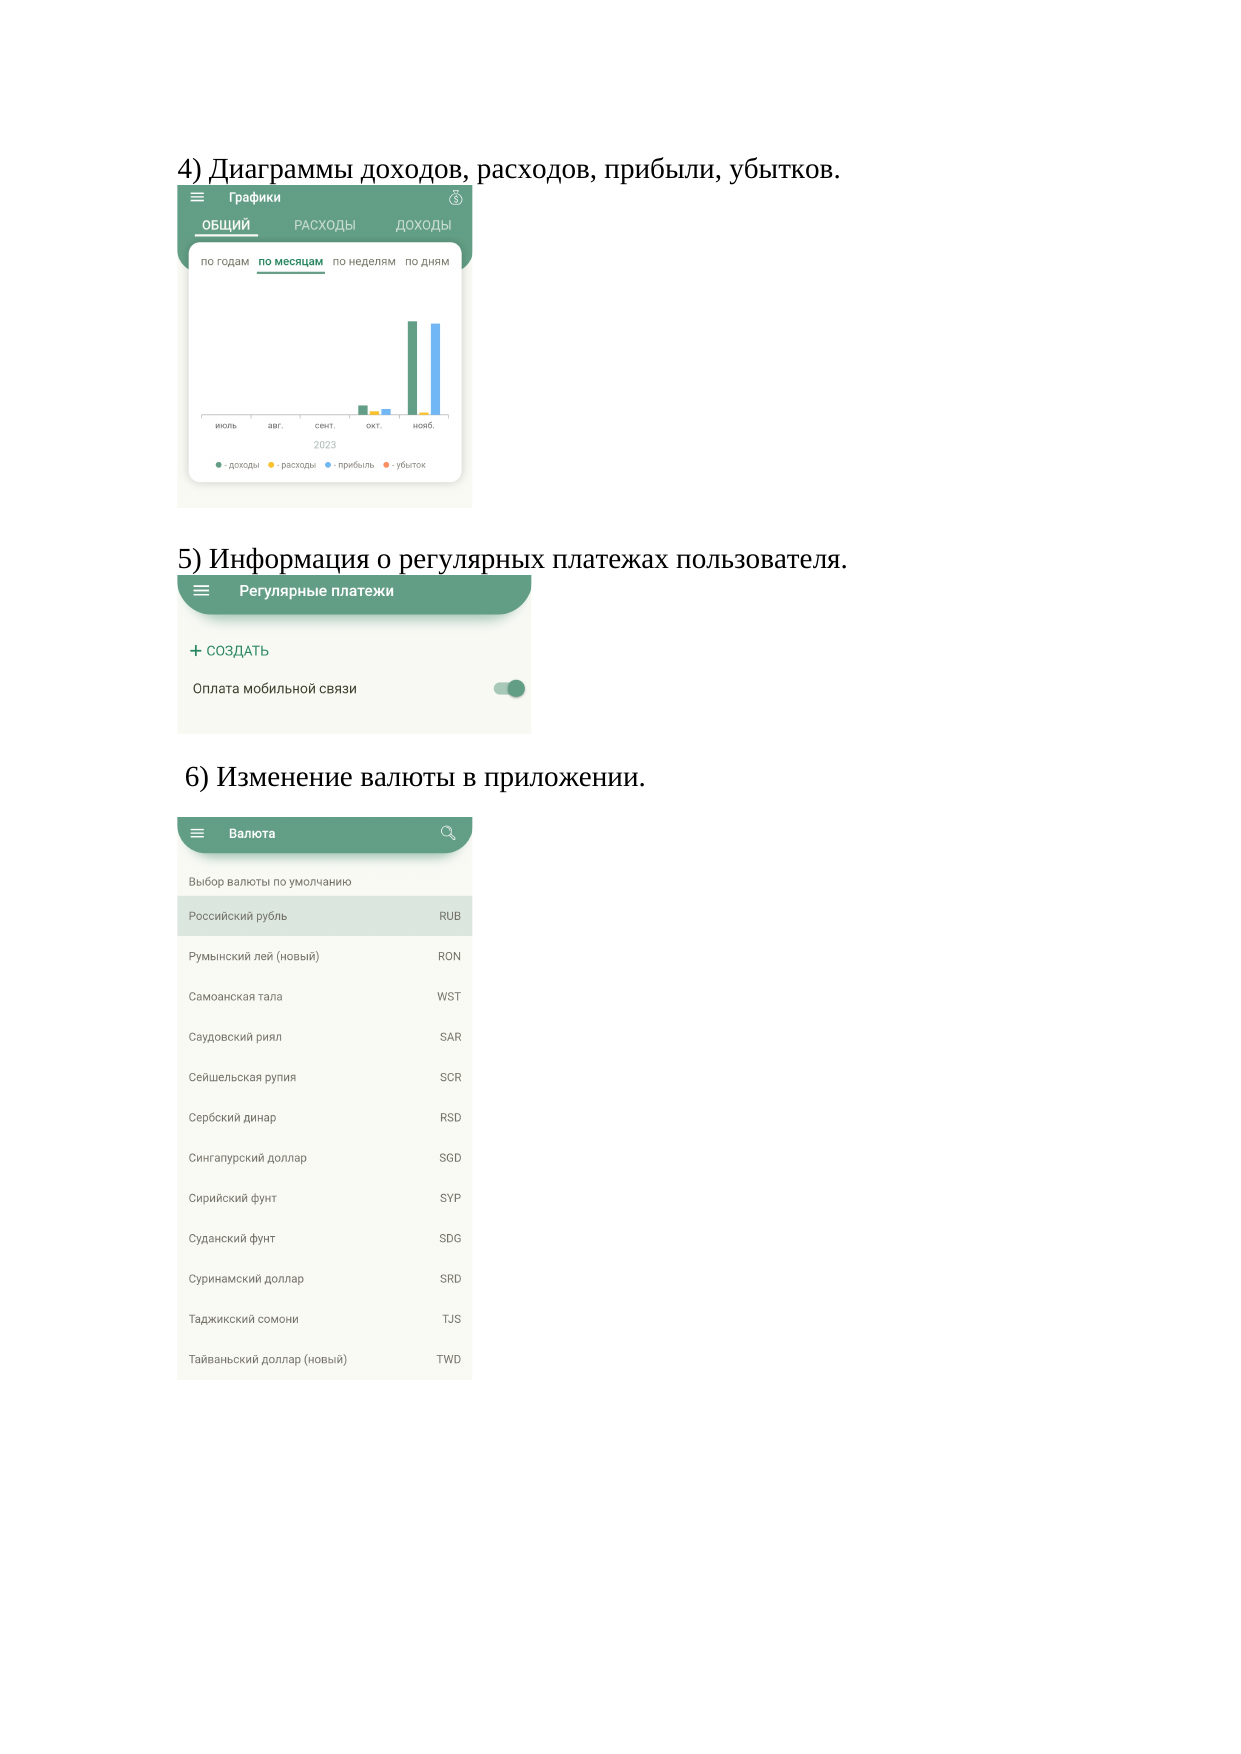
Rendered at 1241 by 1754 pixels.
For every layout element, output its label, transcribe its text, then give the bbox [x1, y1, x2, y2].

text 4) Диаграммы доходов, расходов, прибыли, убытков. [177, 152, 1152, 185]
picture [177, 575, 532, 734]
text 5) Информация о регулярных платежах пользователя. [177, 541, 1152, 575]
text 6) Изменение валюты в приложении. [177, 759, 1152, 792]
picture [177, 185, 473, 508]
picture [177, 817, 473, 1380]
